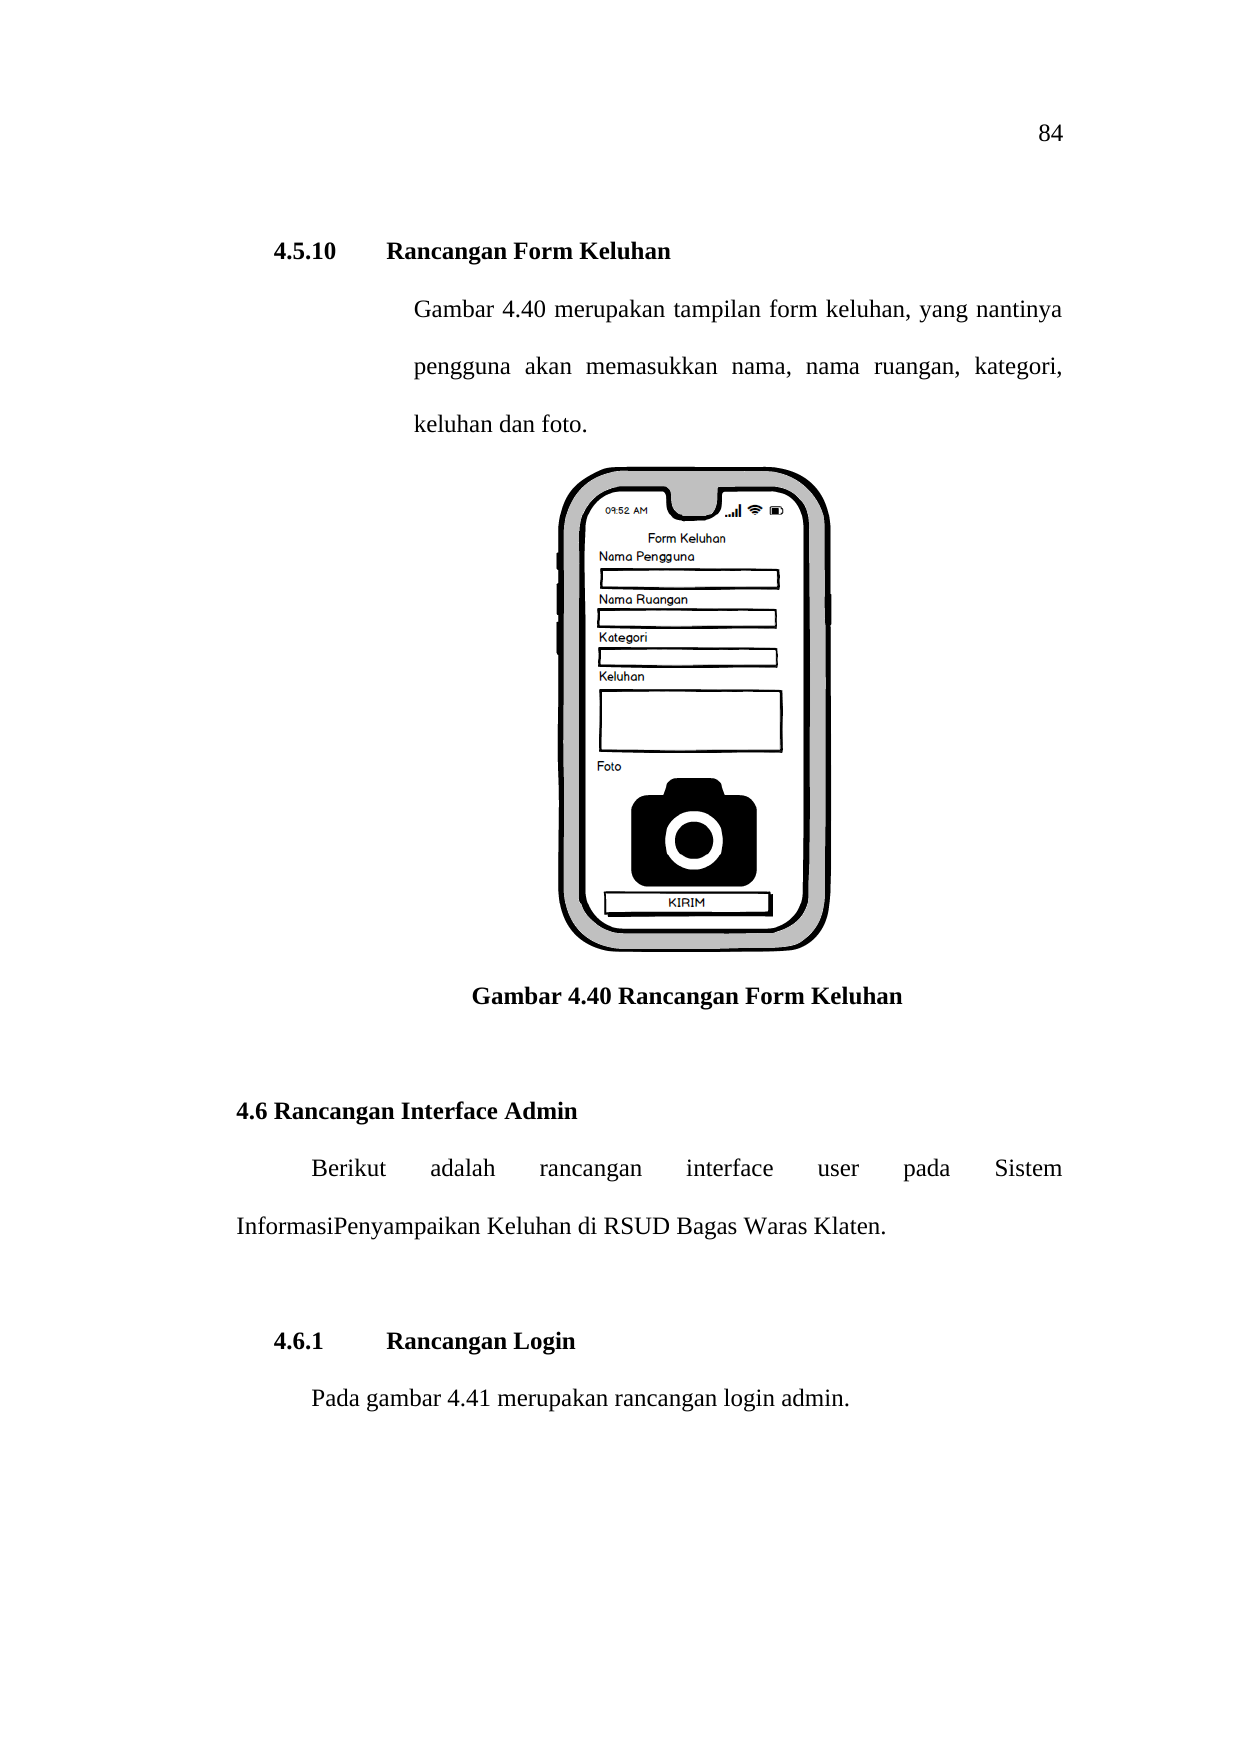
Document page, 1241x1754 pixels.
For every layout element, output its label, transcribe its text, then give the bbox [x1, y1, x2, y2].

subtitle Rancangan Login [274, 1326, 1063, 1354]
text Pada gambar 4.41 merupakan rancangan login admin. [236, 1383, 1063, 1412]
picture [556, 466, 832, 952]
subtitle Rancangan Form Keluhan [274, 236, 1063, 265]
text Gambar 4.40 Rancangan Form Keluhan [236, 981, 1063, 1009]
list Gambar 4.40 merupakan tampilan form keluhan, yang nantinya pengguna akan memasukkan nama, nama ruangan, kategori, keluhan dan foto. [413, 294, 1063, 437]
subtitle Rancangan Interface Admin [236, 1096, 1063, 1124]
text Berikut adalah rancangan interface user pada Sistem InformasiPenyampaikan Keluhan di RSUD Bagas Waras Klaten. [236, 1153, 1063, 1239]
